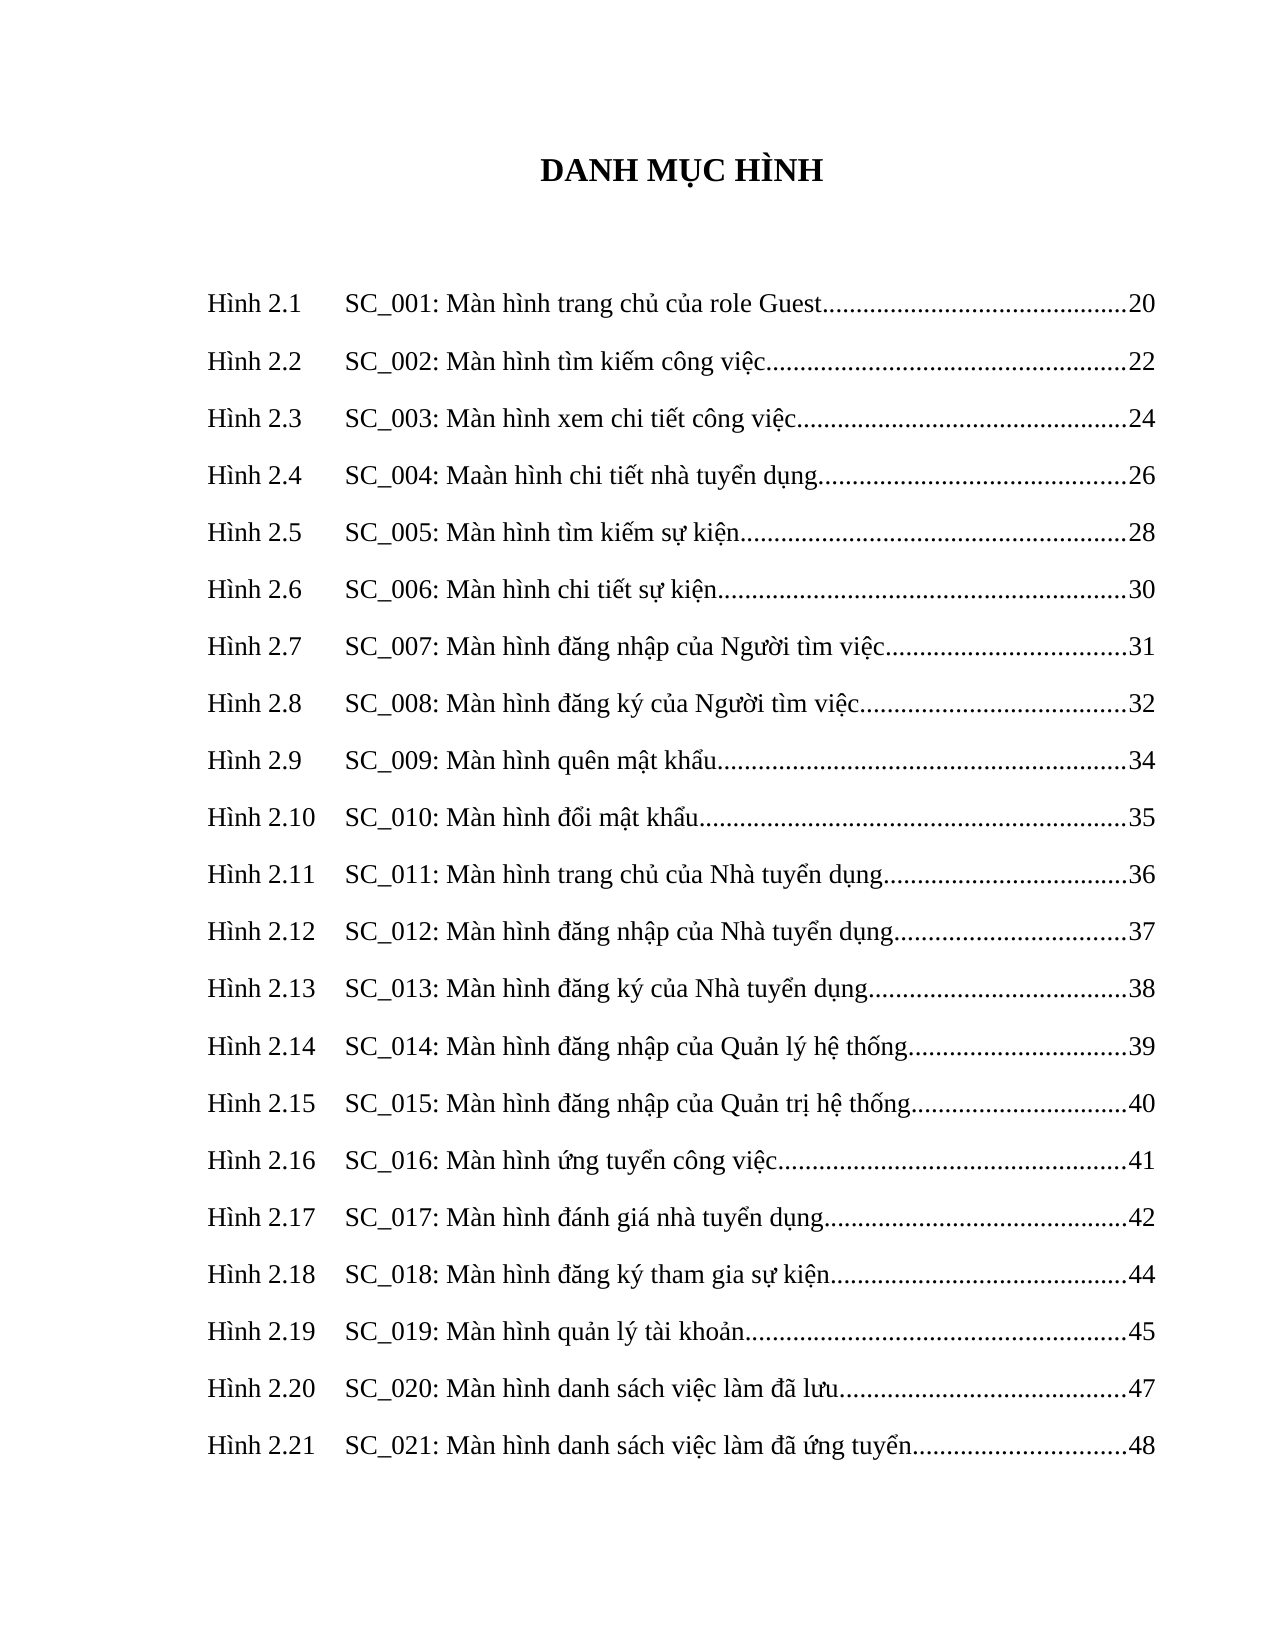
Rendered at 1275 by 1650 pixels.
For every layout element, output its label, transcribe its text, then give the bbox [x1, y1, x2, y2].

text Hình 2.6 SC_006: Màn hình chi tiết sự kiện 30 [207, 573, 1156, 604]
text Hình 2.20 SC_020: Màn hình danh sách việc làm đã lưu 47 [207, 1372, 1156, 1403]
text Hình 2.1 SC_001: Màn hình trang chủ của role Guest 20 [207, 287, 1156, 319]
text Hình 2.5 SC_005: Màn hình tìm kiếm sự kiện 28 [207, 516, 1156, 547]
text Hình 2.2 SC_002: Màn hình tìm kiếm công việc 22 [207, 344, 1156, 376]
text Hình 2.10 SC_010: Màn hình đổi mật khẩu 35 [207, 801, 1156, 832]
text Hình 2.15 SC_015: Màn hình đăng nhập của Quản trị hệ thống 40 [207, 1087, 1156, 1118]
text Hình 2.12 SC_012: Màn hình đăng nhập của Nhà tuyển dụng 37 [207, 915, 1156, 947]
text Hình 2.18 SC_018: Màn hình đăng ký tham gia sự kiện 44 [207, 1258, 1156, 1289]
text Hình 2.4 SC_004: Maàn hình chi tiết nhà tuyển dụng 26 [207, 459, 1156, 490]
text Hình 2.11 SC_011: Màn hình trang chủ của Nhà tuyển dụng 36 [207, 858, 1156, 889]
text DANH MỤC HÌNH [207, 150, 1156, 188]
text Hình 2.21 SC_021: Màn hình danh sách việc làm đã ứng tuyển 48 [207, 1429, 1156, 1460]
text Hình 2.14 SC_014: Màn hình đăng nhập của Quản lý hệ thống 39 [207, 1029, 1156, 1061]
text Hình 2.19 SC_019: Màn hình quản lý tài khoản 45 [207, 1315, 1156, 1346]
text Hình 2.7 SC_007: Màn hình đăng nhập của Người tìm việc 31 [207, 630, 1156, 661]
text Hình 2.8 SC_008: Màn hình đăng ký của Người tìm việc 32 [207, 687, 1156, 718]
text Hình 2.9 SC_009: Màn hình quên mật khẩu 34 [207, 744, 1156, 775]
text Hình 2.17 SC_017: Màn hình đánh giá nhà tuyển dụng 42 [207, 1201, 1156, 1232]
text Hình 2.16 SC_016: Màn hình ứng tuyển công việc 41 [207, 1144, 1156, 1175]
text Hình 2.13 SC_013: Màn hình đăng ký của Nhà tuyển dụng 38 [207, 972, 1156, 1004]
text Hình 2.3 SC_003: Màn hình xem chi tiết công việc 24 [207, 402, 1156, 433]
